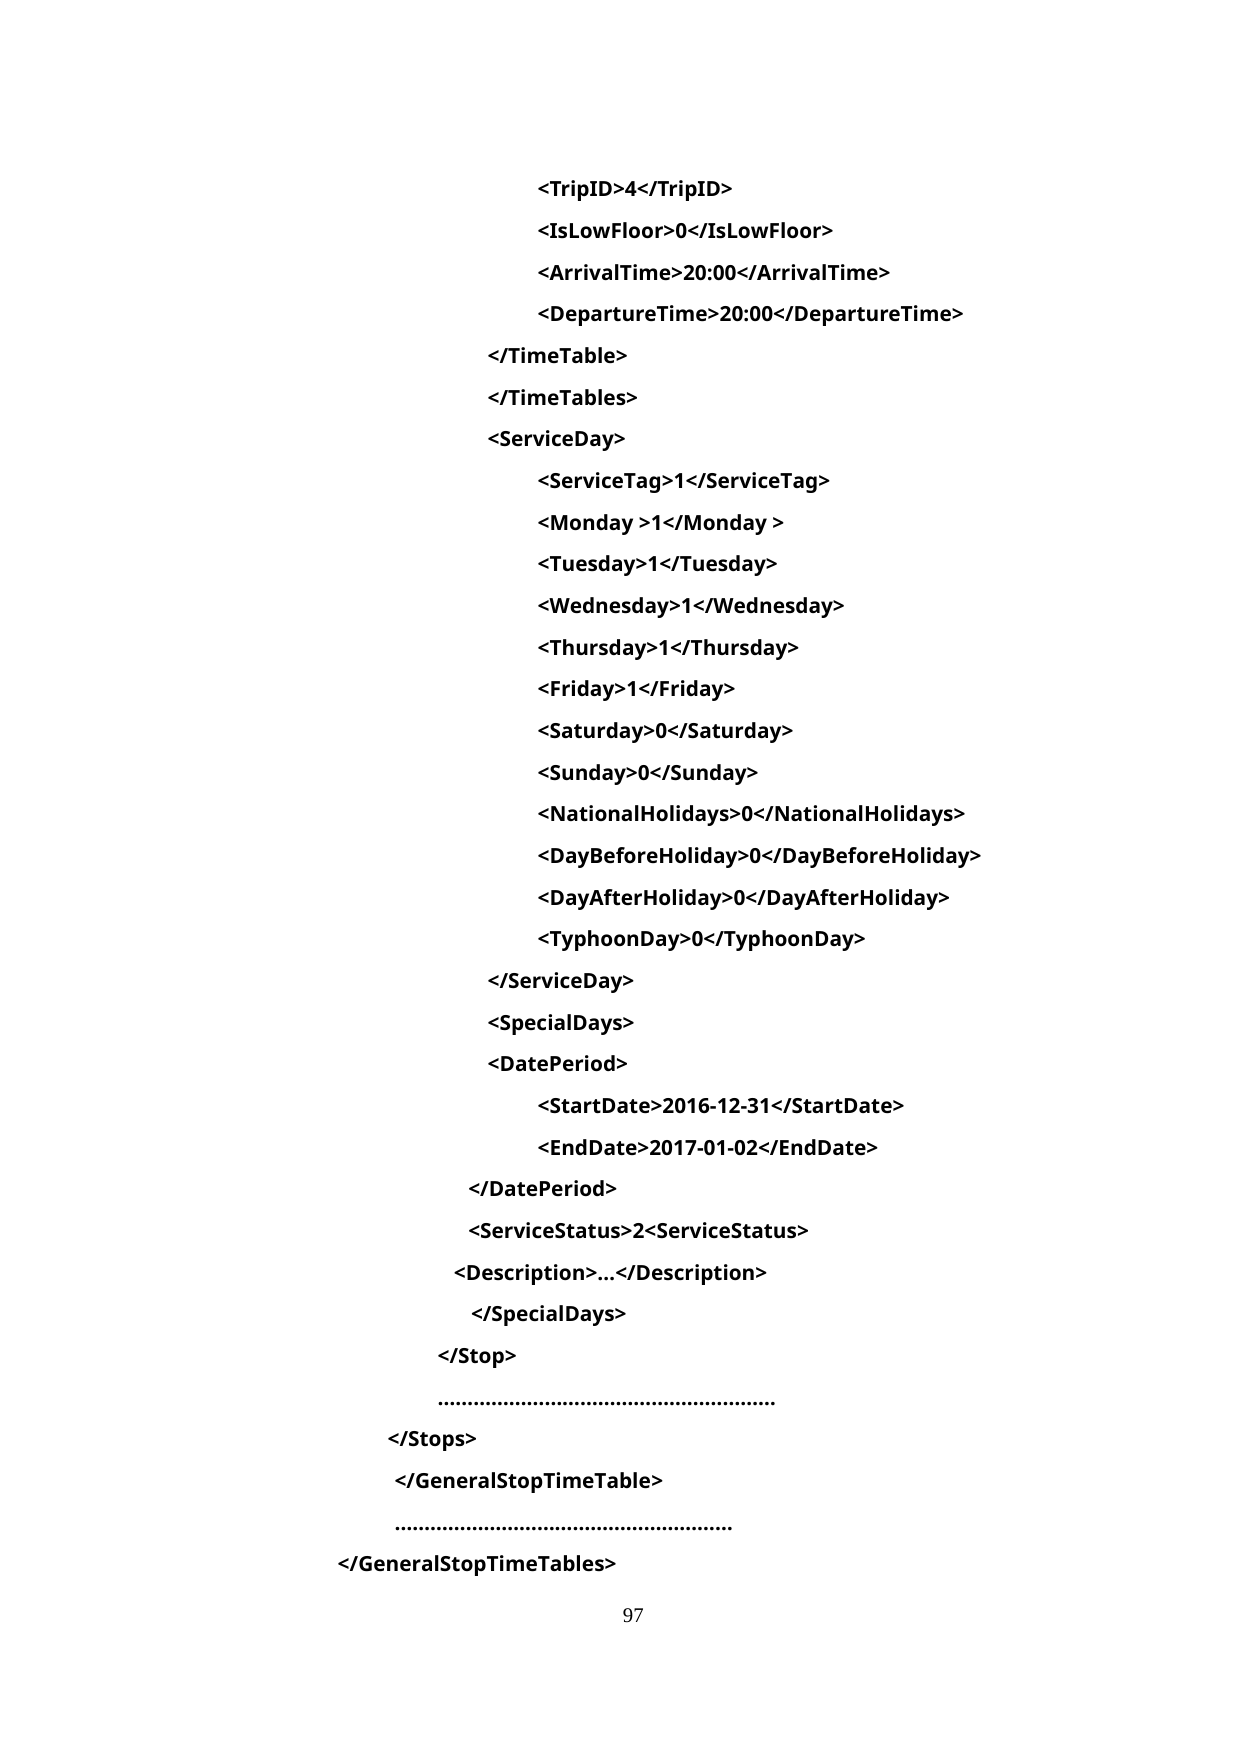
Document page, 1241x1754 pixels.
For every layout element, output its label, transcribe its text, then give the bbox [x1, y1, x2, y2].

text </GeneralStopTimeTable> [394, 1459, 1078, 1501]
text <DepartureTime>20:00</DepartureTime> [487, 293, 1078, 334]
text <Description>…</Description> [424, 1251, 1078, 1293]
text <TripID>4</TripID> [487, 168, 1078, 209]
text <Sunday>0</Sunday> [187, 751, 1078, 793]
text </GeneralStopTimeTables> [187, 1543, 1078, 1584]
text <SpecialDays> [187, 1001, 1078, 1043]
text <EndDate>2017-01-02</EndDate> [468, 1126, 1078, 1168]
text <DayAfterHoliday>0</DayAfterHoliday> [187, 876, 1078, 918]
text <Thursday>1</Thursday> [187, 626, 1078, 668]
text </TimeTables> [450, 376, 1078, 418]
text </SpecialDays> [387, 1293, 1078, 1334]
text <NationalHolidays>0</NationalHolidays> [187, 793, 1078, 834]
text <DatePeriod> [187, 1043, 1078, 1084]
text <Monday >1</Monday > [187, 501, 1078, 543]
text </Stops> [337, 1418, 1078, 1459]
text <Saturday>0</Saturday> [187, 709, 1078, 751]
text <Wednesday>1</Wednesday> [187, 584, 1078, 626]
text </TimeTable> [250, 334, 1078, 376]
text <ArrivalTime>20:00</ArrivalTime> [487, 251, 1078, 293]
text <ServiceStatus>2<ServiceStatus> [438, 1209, 1078, 1251]
text </Stop> [187, 1334, 1078, 1376]
text </ServiceDay> [187, 959, 1078, 1001]
text <ServiceTag>1</ServiceTag> [187, 459, 1078, 501]
text <ServiceDay> [187, 418, 1078, 459]
text ………………………………………………… [394, 1501, 1078, 1543]
text <DayBeforeHoliday>0</DayBeforeHoliday> [187, 834, 1078, 876]
text <Friday>1</Friday> [187, 668, 1078, 709]
text ………………………………………………… [394, 1376, 1078, 1418]
text <TyphoonDay>0</TyphoonDay> [187, 918, 1078, 959]
text <StartDate>2016-12-31</StartDate> [533, 1084, 1078, 1126]
text <Tuesday>1</Tuesday> [187, 543, 1078, 584]
text </DatePeriod> [438, 1168, 1078, 1209]
text <IsLowFloor>0</IsLowFloor> [487, 209, 1078, 251]
